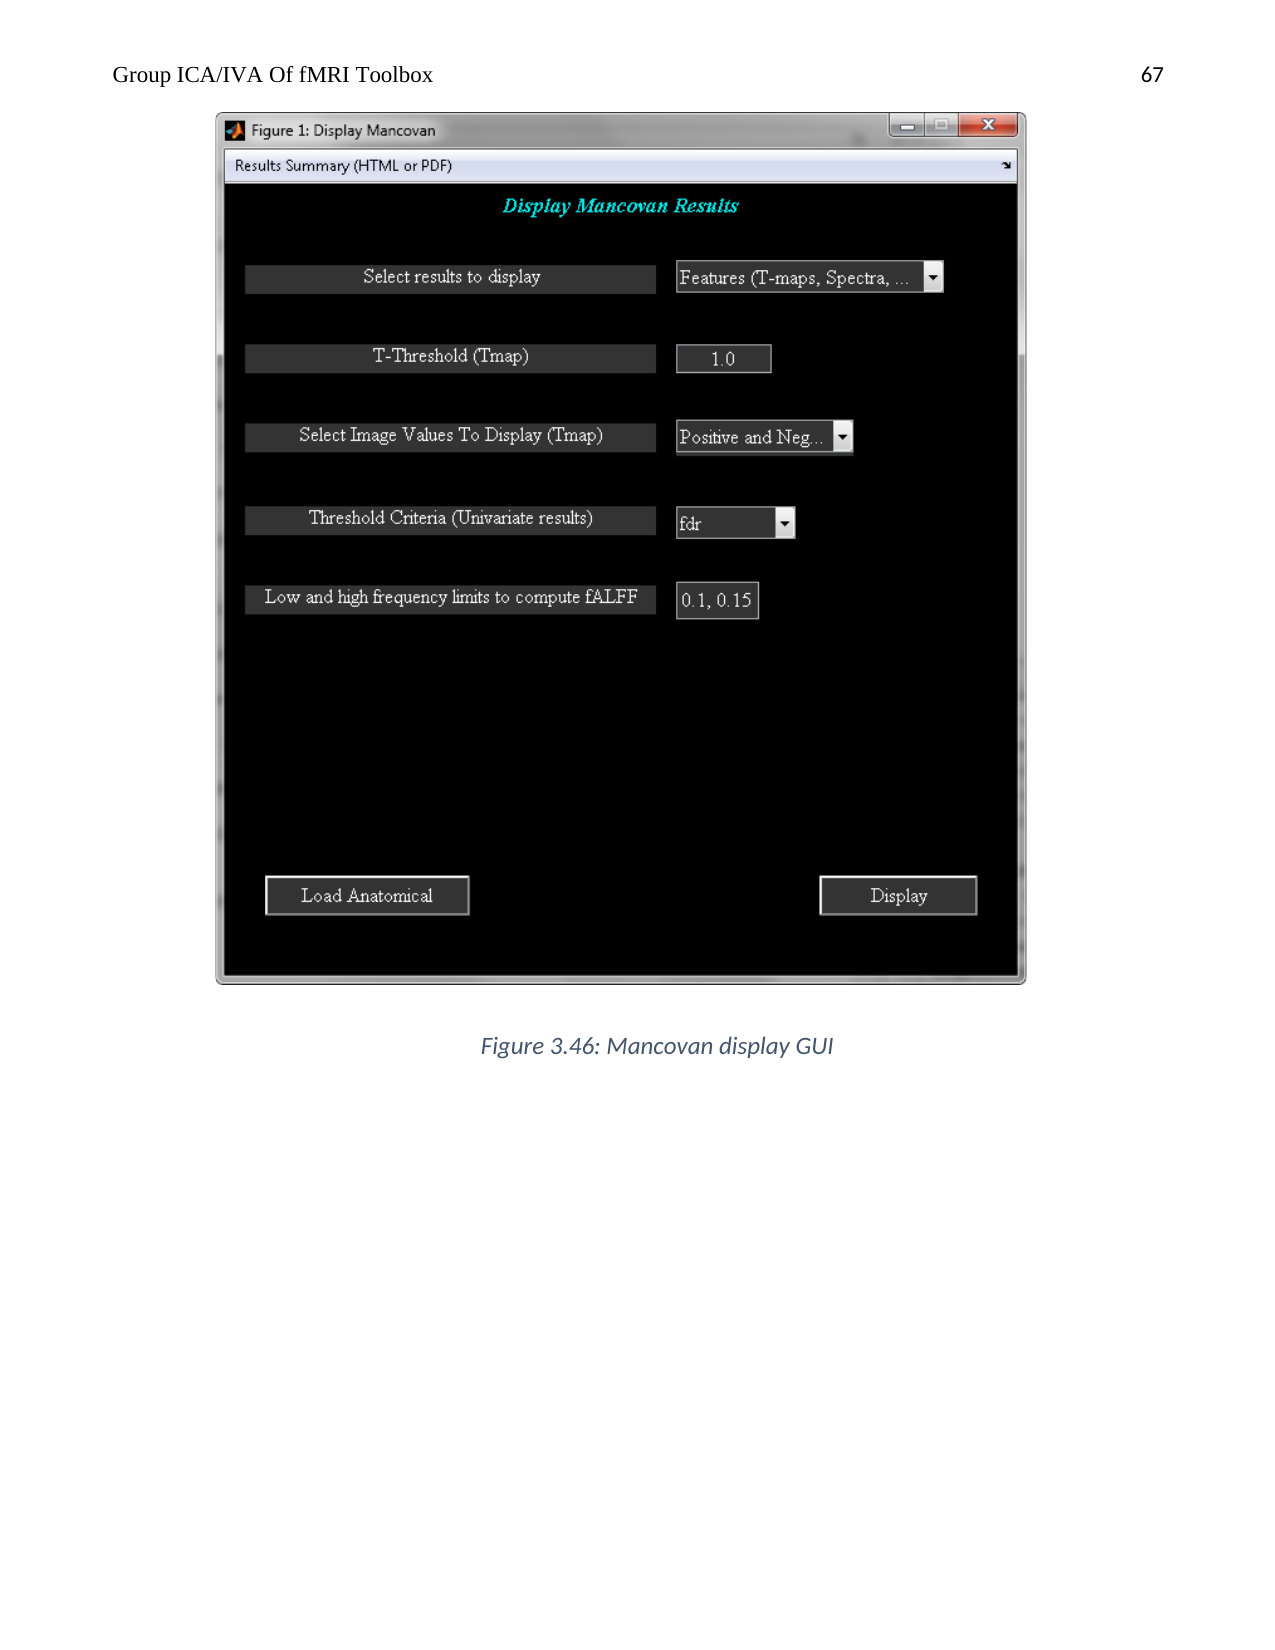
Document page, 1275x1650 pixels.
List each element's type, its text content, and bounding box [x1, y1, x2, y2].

picture [215, 112, 1027, 985]
